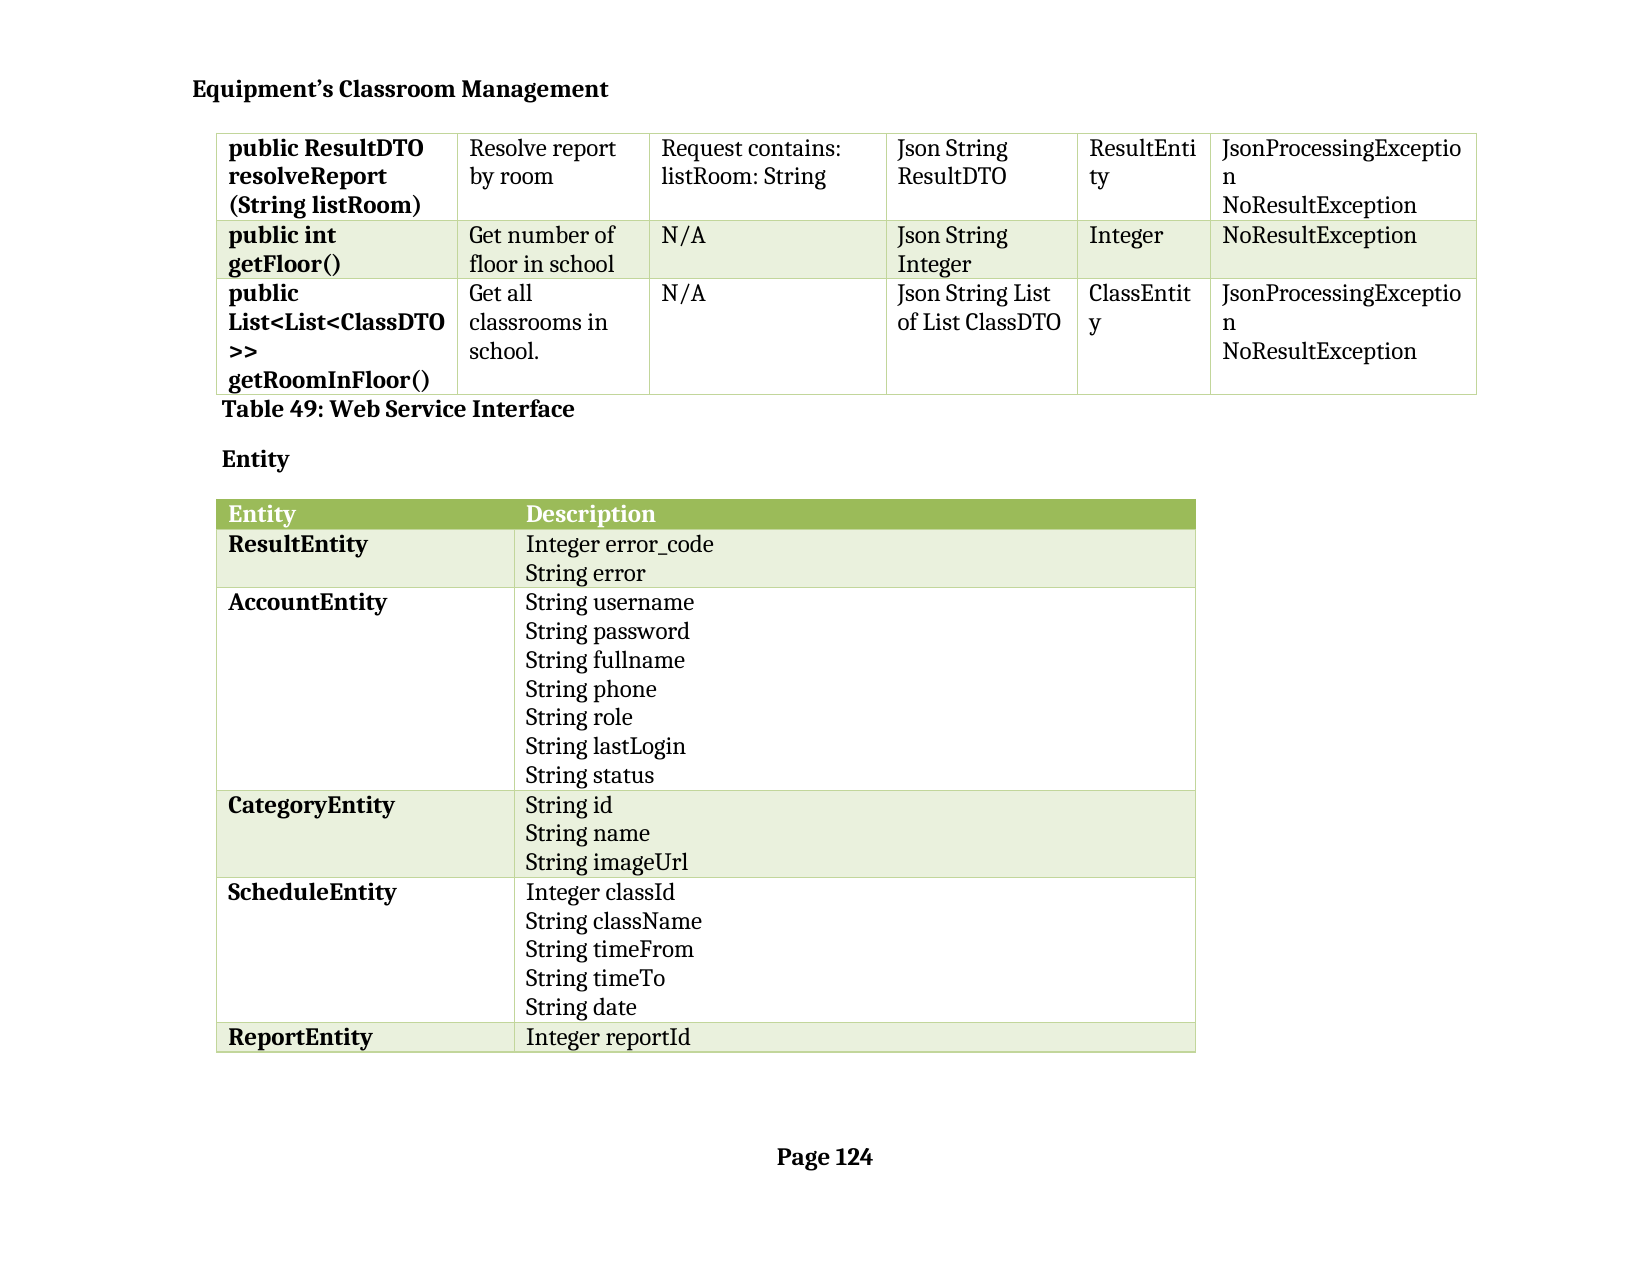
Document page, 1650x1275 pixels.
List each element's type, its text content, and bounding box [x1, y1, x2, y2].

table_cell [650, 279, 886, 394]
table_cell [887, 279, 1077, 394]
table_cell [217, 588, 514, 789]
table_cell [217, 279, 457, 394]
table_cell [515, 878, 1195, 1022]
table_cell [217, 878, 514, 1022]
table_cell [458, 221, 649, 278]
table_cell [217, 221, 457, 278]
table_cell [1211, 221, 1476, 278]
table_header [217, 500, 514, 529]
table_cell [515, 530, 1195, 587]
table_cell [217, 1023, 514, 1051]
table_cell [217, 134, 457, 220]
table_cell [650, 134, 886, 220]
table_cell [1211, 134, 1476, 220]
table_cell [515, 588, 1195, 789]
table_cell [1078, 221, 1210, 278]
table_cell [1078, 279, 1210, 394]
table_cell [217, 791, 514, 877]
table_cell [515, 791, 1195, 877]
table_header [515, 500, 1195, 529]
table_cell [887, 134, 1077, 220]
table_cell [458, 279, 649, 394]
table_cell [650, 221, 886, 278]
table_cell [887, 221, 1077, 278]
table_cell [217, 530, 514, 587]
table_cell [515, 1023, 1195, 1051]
text Entity [222, 445, 1502, 474]
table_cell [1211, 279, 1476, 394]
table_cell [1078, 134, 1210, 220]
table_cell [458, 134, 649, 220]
